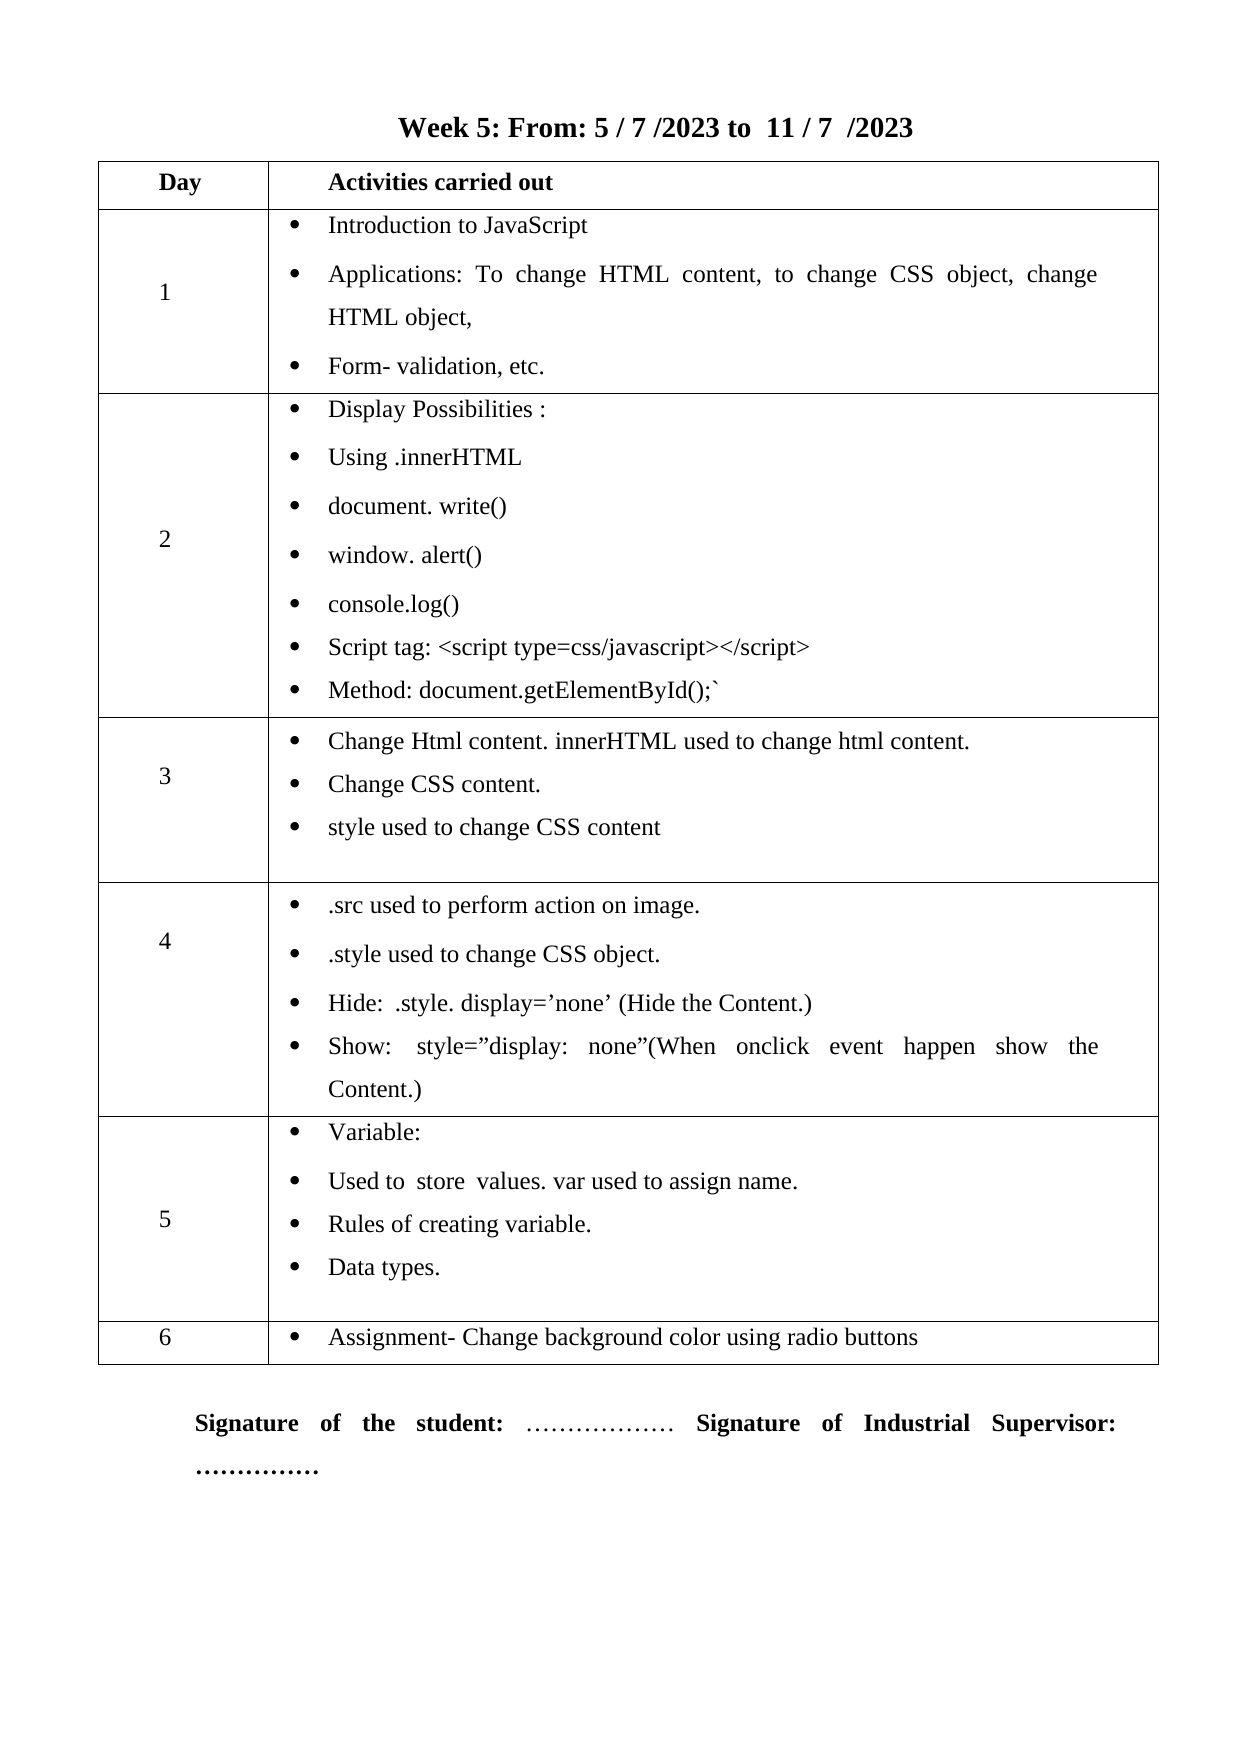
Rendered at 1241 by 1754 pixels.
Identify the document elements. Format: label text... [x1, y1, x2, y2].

table_cell Display Possibilities : Using .innerHTML document. write() window. alert() console.log() Script tag: <script type=css/javascript></script> Method: document.getElementById();` [269, 394, 1158, 717]
table_cell Change Html content. innerHTML used to change html content. Change CSS content. style used to change CSS content [269, 718, 1158, 882]
subtitle Week 5: From: 5 / 7 /2023 to 11 / 7 /2023 [194, 111, 1117, 144]
table_cell 1 [99, 210, 268, 393]
table_cell 3 [99, 718, 268, 882]
table_cell Introduction to JavaScript Applications: To change HTML content, to change CSS object, change HTML object, Form- validation, etc. [269, 210, 1158, 393]
table_header Day [99, 162, 268, 209]
table_cell 5 [99, 1117, 268, 1321]
text Signature of the student: ……………… Signature of Industrial Supervisor: …………… [194, 1408, 1117, 1479]
table_cell 4 [99, 883, 268, 1116]
table_cell Variable: Used to store values. var used to assign name. Rules of creating variable. Data types. [269, 1117, 1158, 1321]
table_cell Assignment- Change background color using radio buttons [269, 1322, 1158, 1363]
table_cell 2 [99, 394, 268, 717]
table_header Activities carried out [269, 162, 1158, 209]
table_cell 6 [99, 1322, 268, 1363]
table_cell .src used to perform action on image. .style used to change CSS object. Hide: .style. display=’none’ (Hide the Content.) Show: style=”display: none”(When onclick event happen show the Content.) [269, 883, 1158, 1116]
